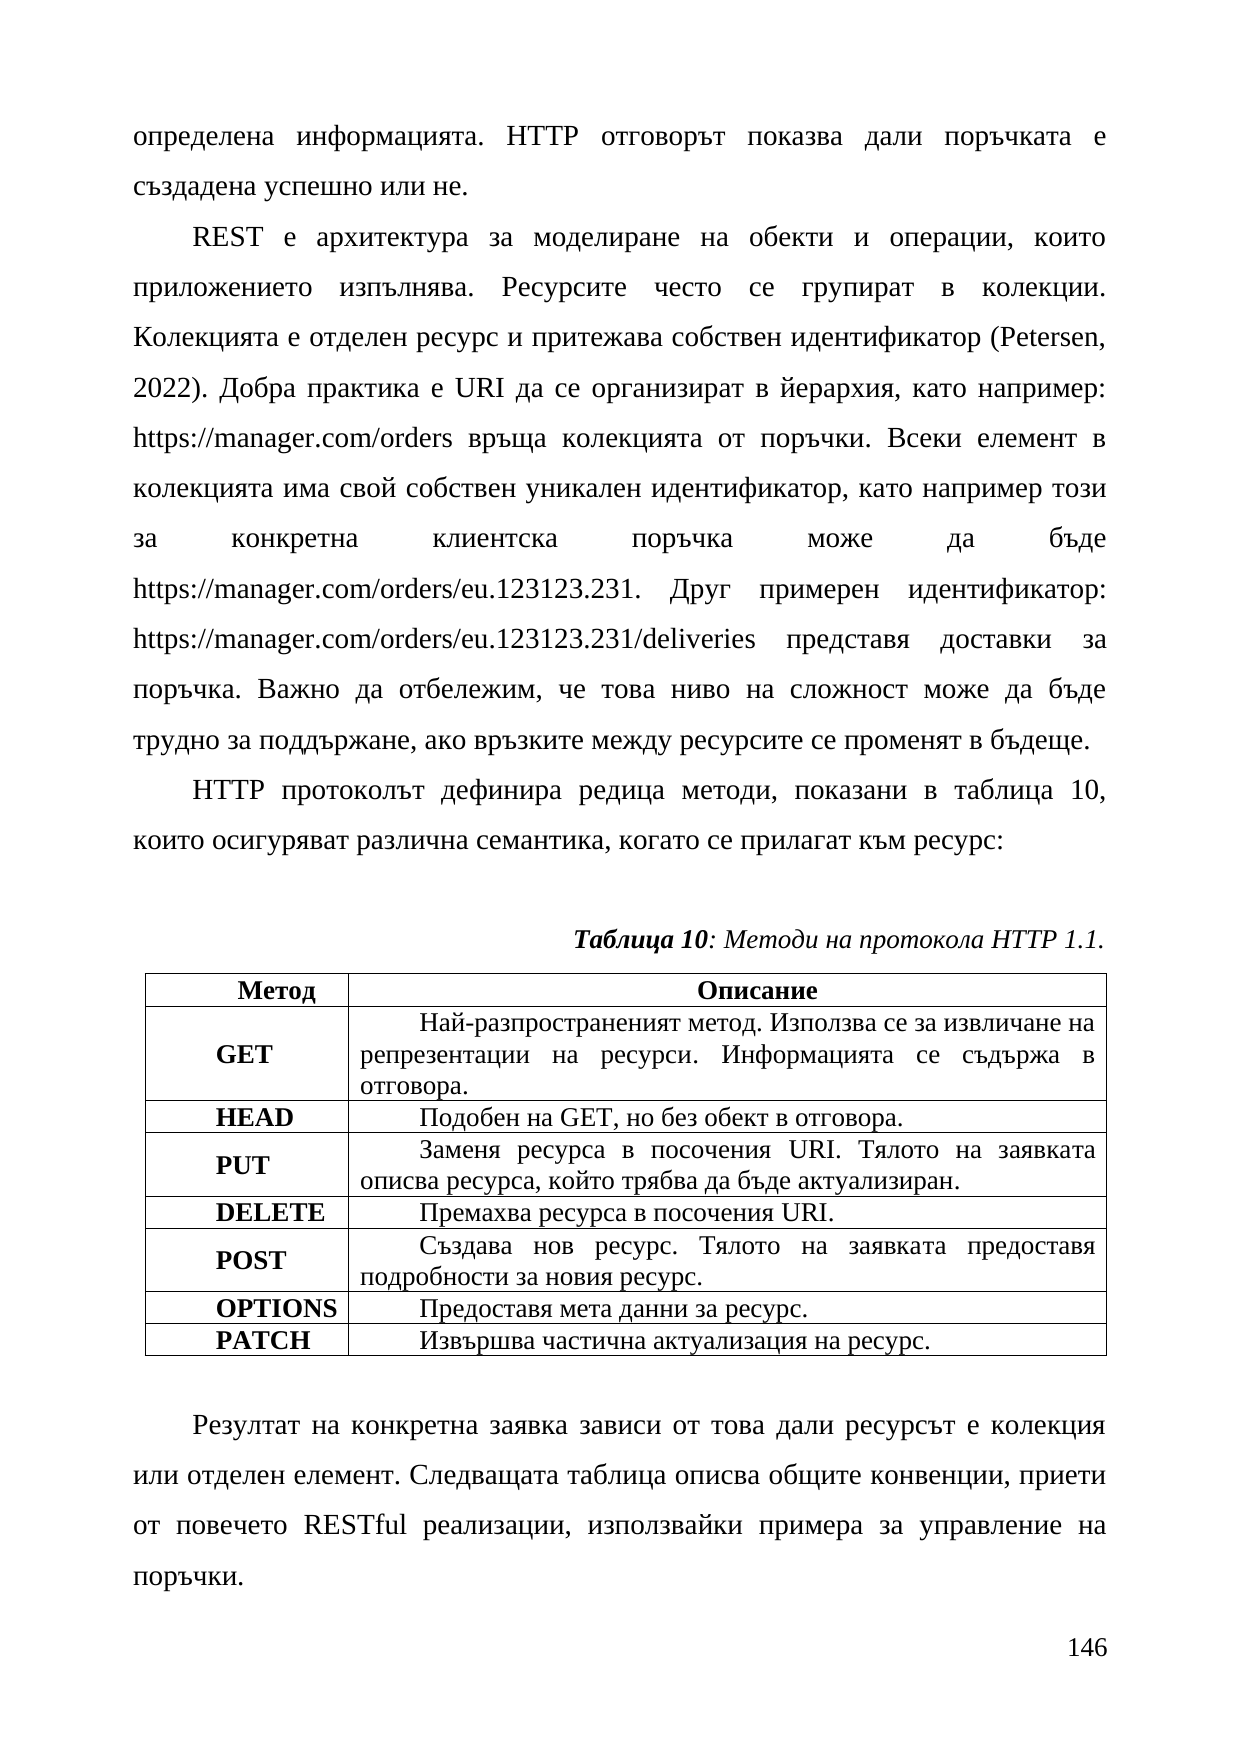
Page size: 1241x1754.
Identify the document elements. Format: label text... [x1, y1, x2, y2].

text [133, 118, 1107, 202]
table_cell POST [146, 1229, 348, 1291]
table_cell GET [146, 1007, 348, 1100]
table_cell Извършва частична актуализация на ресурс. [349, 1324, 1106, 1355]
text REST е архитектура за моделиране на обекти и операции, които приложението изпълнява. Ресурсите често се групират в колекции. Колекцията е отделен ресурс и притежава собствен идентификатор (Petersen, 2022). Добра практика е URI да се организират в йерархия, като например: https://manager.com/orders връща колекцията от поръчки. Всеки елемент в колекцията има свой собствен уникален идентификатор, като например този за конкретна клиентска поръчка може да бъде https://manager.com/orders/eu.123123.231. Друг примерен идентификатор: https://manager.com/orders/eu.123123.231/deliveries представя доставки за поръчка. Важно да отбележим, че това ниво на сложност може да бъде трудно за поддържане, ако връзките между ресурсите се променят в бъдеще. [133, 219, 1107, 755]
table_cell PUT [146, 1133, 348, 1196]
table_cell HEAD [146, 1101, 348, 1132]
table_cell DELETE [146, 1197, 348, 1228]
table_cell OPTIONS [146, 1292, 348, 1323]
table_cell Най-разпространеният метод. Използва се за извличане на репрезентации на ресурси. Информацията се съдържа в отговора. [349, 1007, 1106, 1100]
table_cell Премахва ресурса в посочения URI. [349, 1197, 1106, 1228]
table_cell PATCH [146, 1324, 348, 1355]
table_cell Подобен на GET, но без обект в отговора. [349, 1101, 1106, 1132]
table_cell Създава нов ресурс. Тялото на заявката предоставя подробности за новия ресурс. [349, 1229, 1106, 1291]
table_cell Заменя ресурса в посочения URI. Тялото на заявката описва ресурса, който трябва да бъде актуализиран. [349, 1133, 1106, 1196]
table_header Метод [146, 974, 348, 1006]
text Резултат на конкретна заявка зависи от това дали ресурсът е колекция или отделен елемент. Следващата таблица описва общите конвенции, приети от повечето RESTful реализации, използвайки примера за управление на поръчки. [133, 1407, 1107, 1591]
text HTTP протоколът дефинира редица методи, показани в таблица 10, които осигуряват различна семантика, когато се прилагат към ресурс: [133, 772, 1107, 856]
text Таблица 10: Методи на протокола HTTP 1.1. [133, 923, 1107, 954]
table_cell Предоставя мета данни за ресурс. [349, 1292, 1106, 1323]
table_header Описание [349, 974, 1106, 1006]
